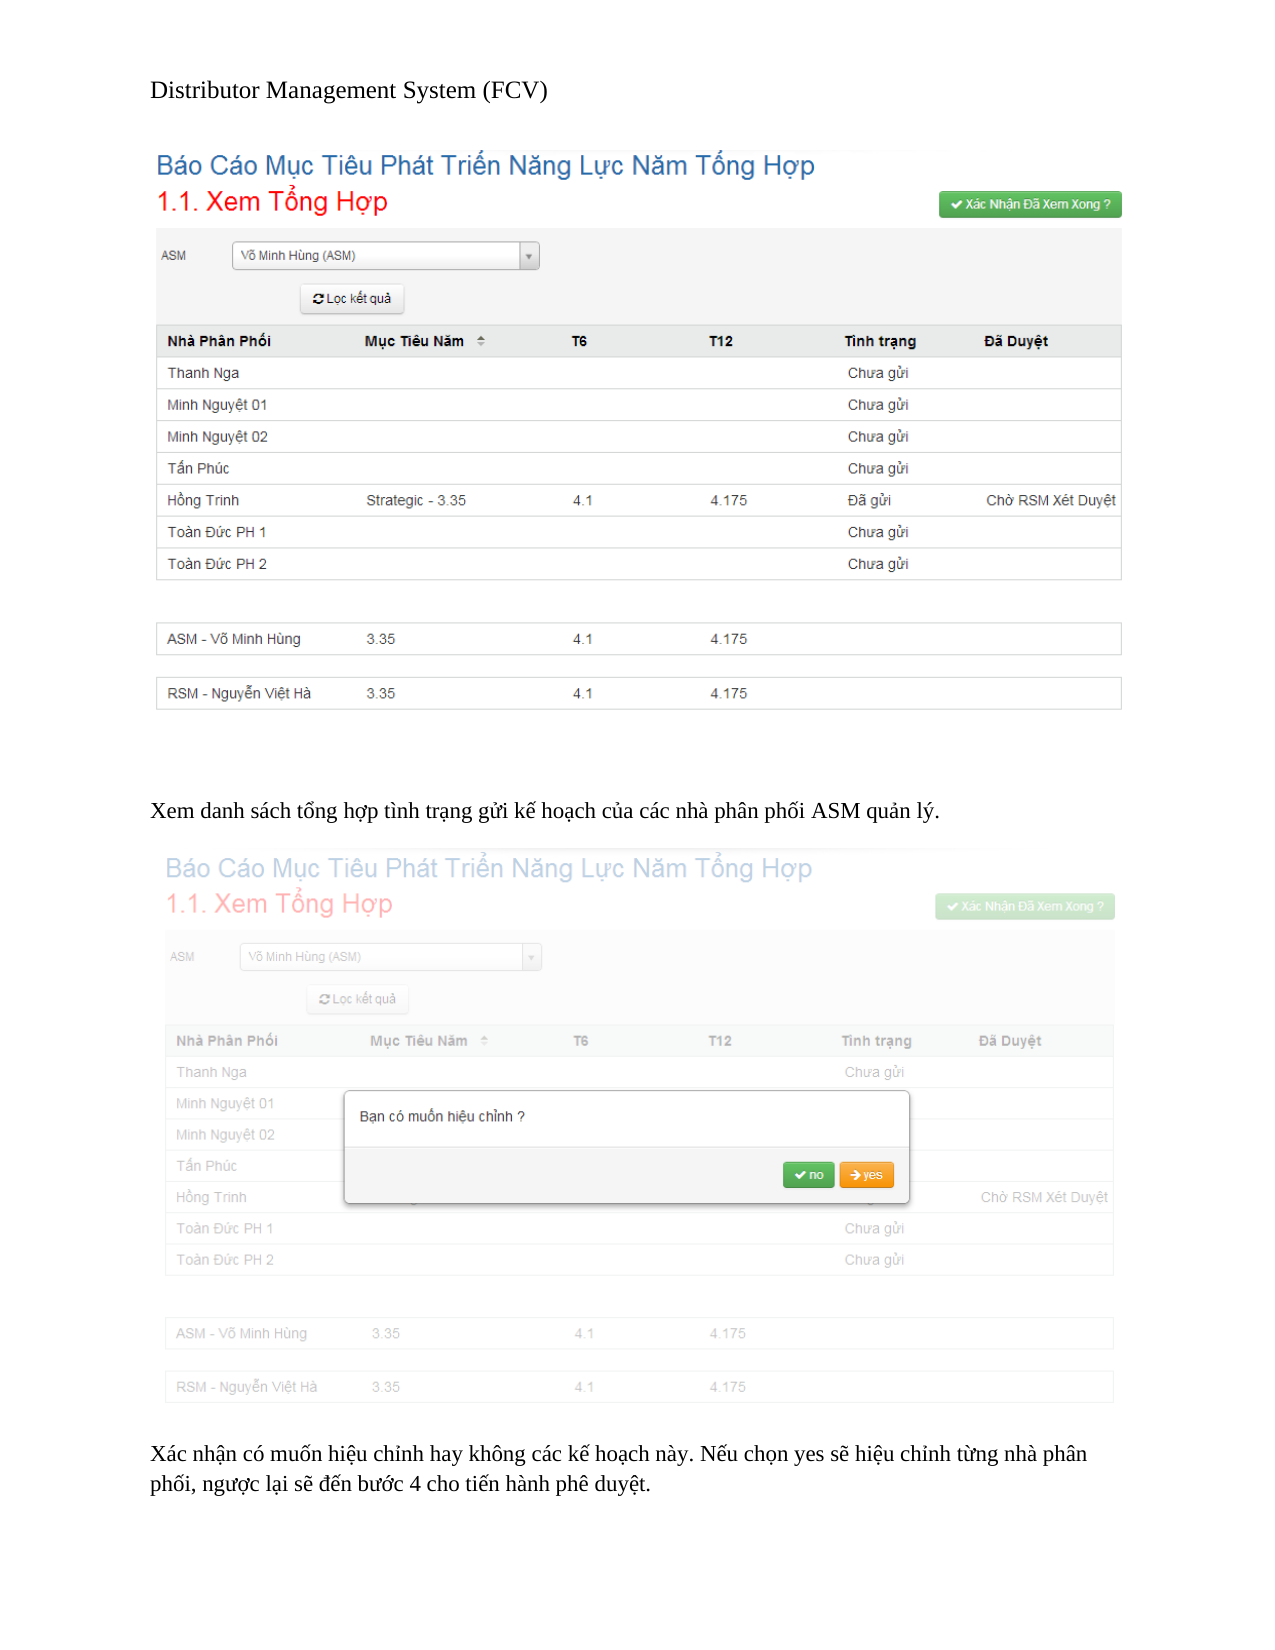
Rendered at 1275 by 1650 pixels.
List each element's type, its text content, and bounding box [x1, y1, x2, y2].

picture [150, 848, 1125, 1415]
text Xác nhận có muốn hiệu chỉnh hay không các kế hoạch này. Nếu chọn yes sẽ hiệu chỉnh từng nhà phân phối, ngược lại sẽ đến bước 4 cho tiến hành phê duyệt. [150, 1440, 1125, 1497]
picture [150, 150, 1125, 721]
text Xem danh sách tổng hợp tình trạng gửi kế hoạch của các nhà phân phối ASM quản lý. [150, 797, 1125, 823]
